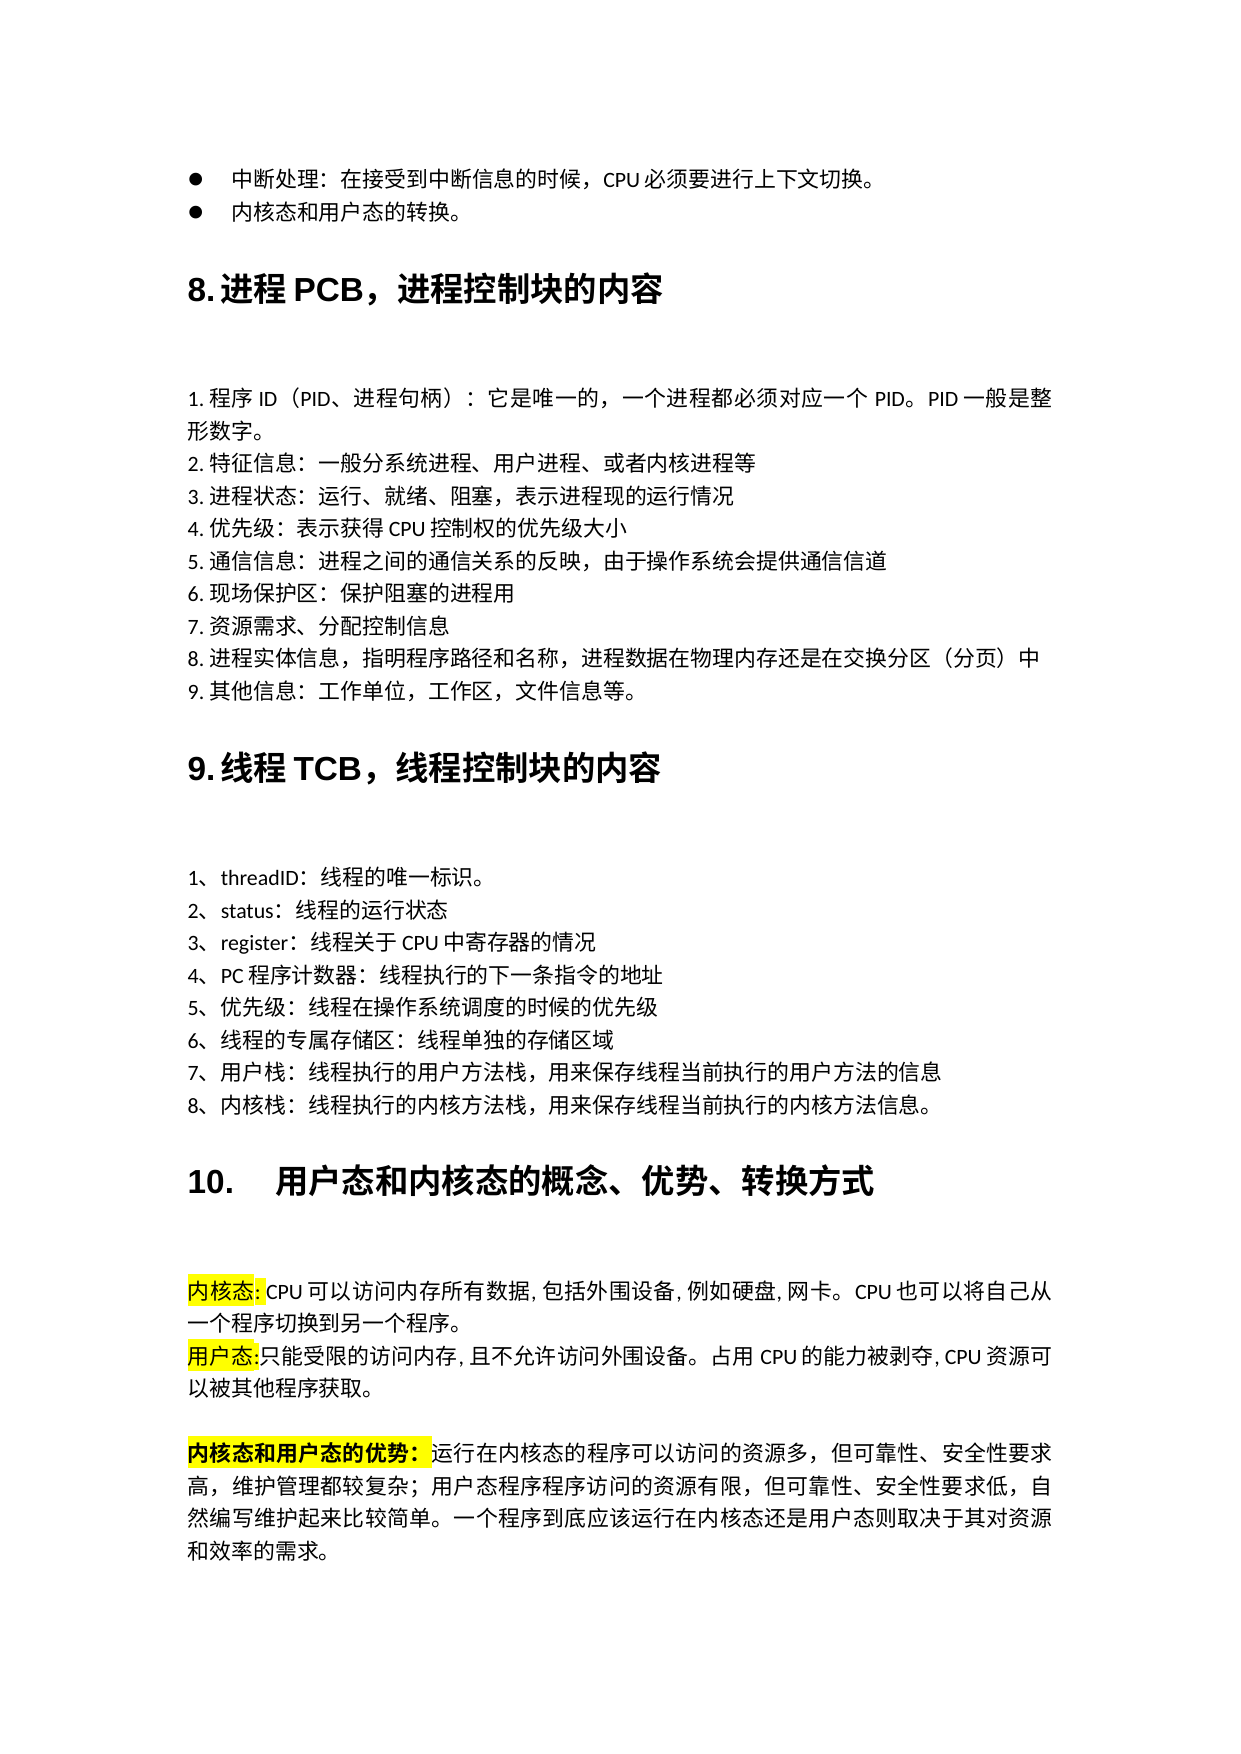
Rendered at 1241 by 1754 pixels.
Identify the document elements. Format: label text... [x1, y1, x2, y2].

subtitle 进程PCB，进程控制块的内容 [187, 254, 1053, 319]
list 进程实体信息，指明程序路径和名称，进程数据在物理内存还是在交换分区（分页）中 [187, 641, 1053, 673]
list 通信信息：进程之间的通信关系的反映，由于操作系统会提供通信信道 [187, 543, 1053, 576]
text 7、用户栈：线程执行的用户方法栈，用来保存线程当前执行的用户方法的信息 [187, 1055, 1053, 1087]
text 1、threadID：线程的唯一标识。 [187, 860, 1053, 892]
list 进程状态：运行、就绪、阻塞，表示进程现的运行情况 [187, 478, 1053, 511]
list 程序ID（PID、进程句柄）：它是唯一的，一个进程都必须对应一个PID。PID一般是整形数字。 [187, 381, 1053, 446]
text 用户态:只能受限的访问内存, 且不允许访问外围设备。占用CPU的能力被剥夺, CPU资源可以被其他程序获取。 [187, 1338, 1053, 1403]
text 内核态: CPU可以访问内存所有数据, 包括外围设备, 例如硬盘, 网卡。CPU也可以将自己从一个程序切换到另一个程序。 [187, 1273, 1053, 1338]
text 8、内核栈：线程执行的内核方法栈，用来保存线程当前执行的内核方法信息。 [187, 1087, 1053, 1120]
text 4、PC程序计数器：线程执行的下一条指令的地址 [187, 957, 1053, 990]
subtitle 用户态和内核态的概念、优势、转换方式 [187, 1147, 1053, 1212]
text 5、优先级：线程在操作系统调度的时候的优先级 [187, 990, 1053, 1022]
text 6、线程的专属存储区：线程单独的存储区域 [187, 1022, 1053, 1055]
subtitle 线程TCB，线程控制块的内容 [187, 733, 1053, 798]
text 内核态和用户态的优势：运行在内核态的程序可以访问的资源多，但可靠性、安全性要求高，维护管理都较复杂；用户态程序程序访问的资源有限，但可靠性、安全性要求低，自然编写维护起来比较简单。一个程序到底应该运行在内核态还是用户态则取决于其对资源和效率的需求。 [187, 1436, 1053, 1566]
list 特征信息：一般分系统进程、用户进程、或者内核进程等 [187, 446, 1053, 478]
text 2、status：线程的运行状态 [187, 892, 1053, 925]
list 其他信息：工作单位，工作区，文件信息等。 [187, 673, 1053, 706]
list 内核态和用户态的转换。 [187, 194, 1053, 227]
text 3、register：线程关于CPU中寄存器的情况 [187, 925, 1053, 957]
list 优先级：表示获得CPU控制权的优先级大小 [187, 511, 1053, 543]
list 现场保护区：保护阻塞的进程用 [187, 576, 1053, 608]
list 中断处理：在接受到中断信息的时候，CPU必须要进行上下文切换。 [187, 162, 1053, 194]
list 资源需求、分配控制信息 [187, 608, 1053, 641]
